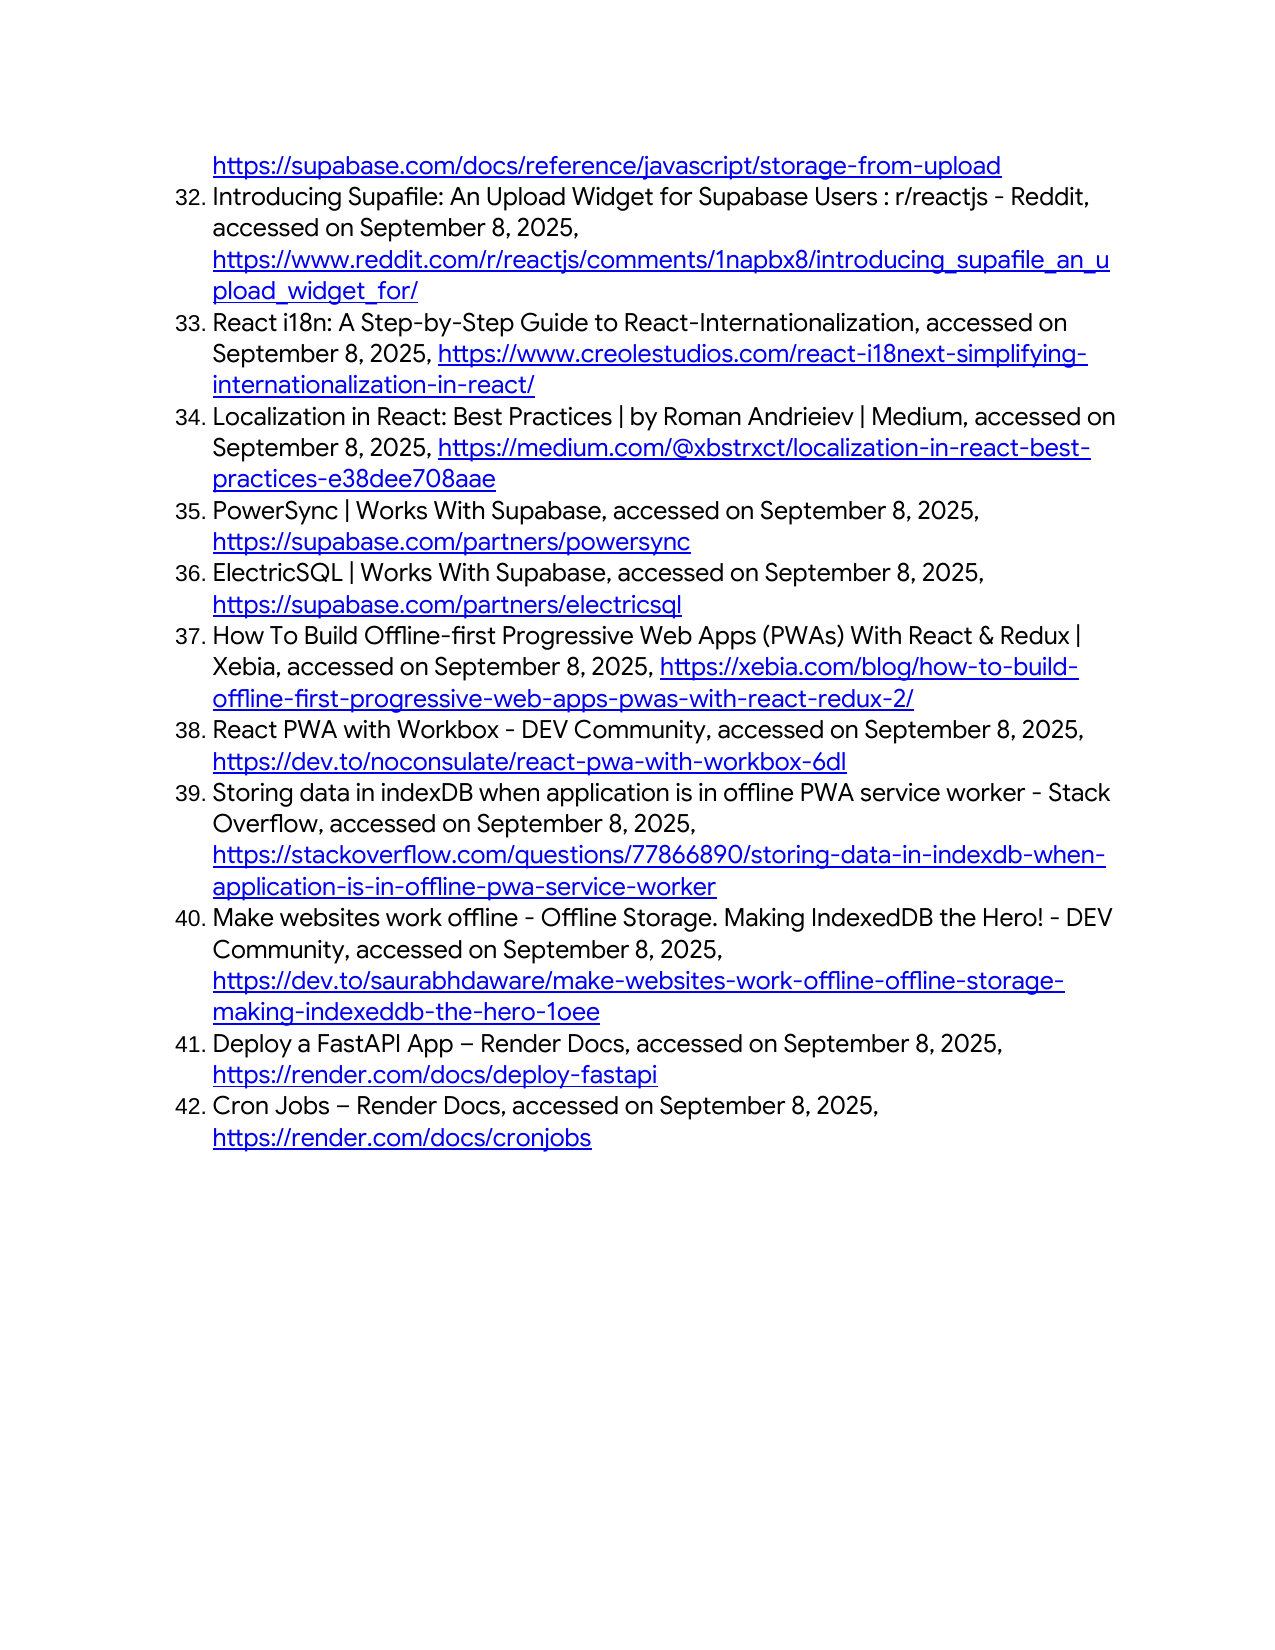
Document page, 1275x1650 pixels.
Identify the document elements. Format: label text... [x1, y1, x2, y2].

list Introducing Supafile: An Upload Widget for Supabase Users : r/reactjs - Reddit, accessed on September 8, 2025, https://www.reddit.com/r/reactjs/comments/1napbx8/introducing_supafile_an_upload_widget_for/ [175, 181, 1125, 307]
list React i18n: A Step-by-Step Guide to React-Internationalization, accessed on September 8, 2025, https://www.creolestudios.com/react-i18next-simplifying-internationalization-in-react/ [175, 307, 1125, 401]
list Make websites work offline - Offline Storage. Making IndexedDB the Hero! - DEV Community, accessed on September 8, 2025, https://dev.to/saurabhdaware/make-websites-work-offline-offline-storage-making-indexeddb-the-hero-1oee [175, 902, 1125, 1028]
list Localization in React: Best Practices | by Roman Andrieiev | Medium, accessed on September 8, 2025, https://medium.com/@xbstrxct/localization-in-react-best-practices-e38dee708aae [175, 401, 1125, 495]
list PowerSync | Works With Supabase, accessed on September 8, 2025, https://supabase.com/partners/powersync [175, 495, 1125, 558]
list Storing data in indexDB when application is in offline PWA service worker - Stack Overflow, accessed on September 8, 2025, https://stackoverflow.com/questions/77866890/storing-data-in-indexdb-when-application-is-in-offline-pwa-service-worker [175, 777, 1125, 902]
list Cron Jobs – Render Docs, accessed on September 8, 2025, https://render.com/docs/cronjobs [175, 1091, 1125, 1153]
list ElectricSQL | Works With Supabase, accessed on September 8, 2025, https://supabase.com/partners/electricsql [175, 558, 1125, 620]
list Deploy a FastAPI App – Render Docs, accessed on September 8, 2025, https://render.com/docs/deploy-fastapi [175, 1028, 1125, 1091]
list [175, 150, 1125, 181]
list How To Build Offline-first Progressive Web Apps (PWAs) With React & Redux | Xebia, accessed on September 8, 2025, https://xebia.com/blog/how-to-build-offline-first-progressive-web-apps-pwas-with-react-redux-2/ [175, 620, 1125, 714]
list React PWA with Workbox - DEV Community, accessed on September 8, 2025, https://dev.to/noconsulate/react-pwa-with-workbox-6dl [175, 714, 1125, 777]
